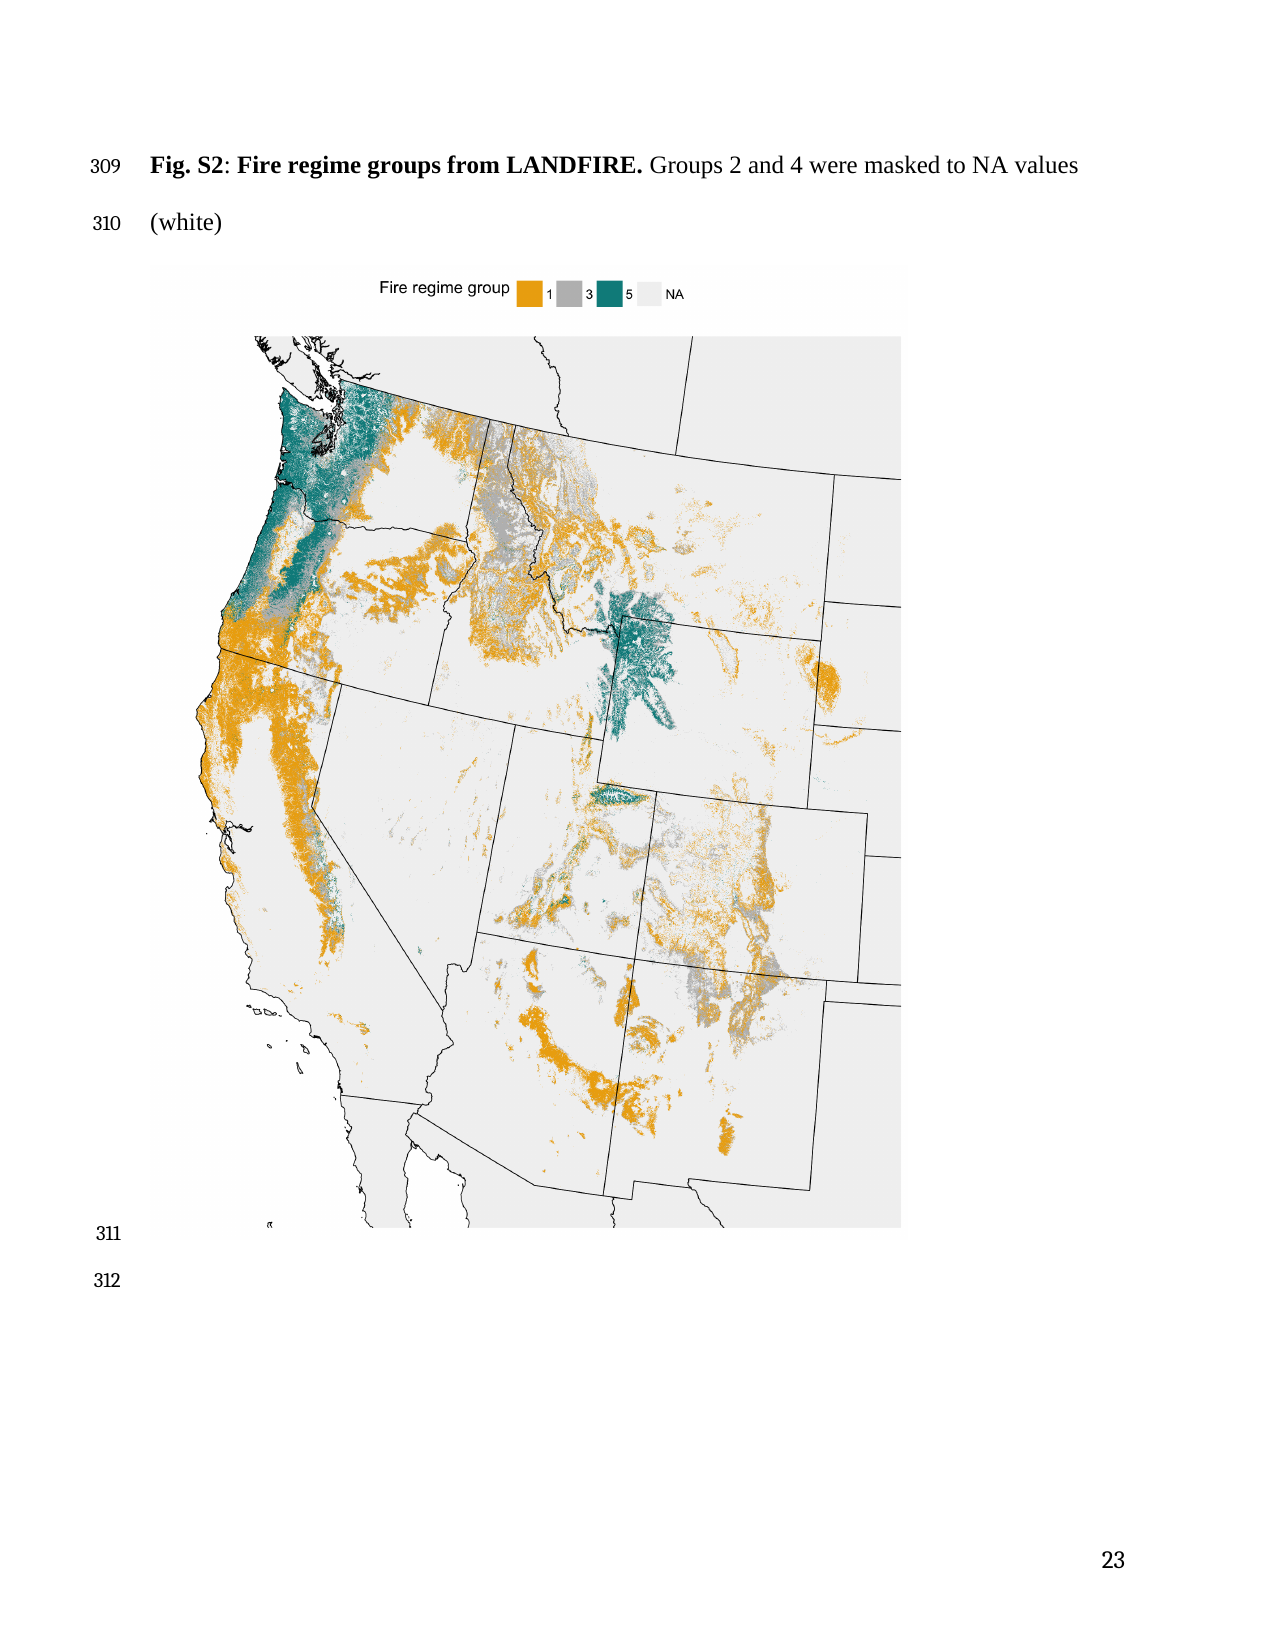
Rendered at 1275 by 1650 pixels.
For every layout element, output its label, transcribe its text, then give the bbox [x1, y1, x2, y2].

text Fig. S2: Fire regime groups from LANDFIRE. Groups 2 and 4 were masked to NA values (white) [150, 150, 1125, 236]
picture [150, 265, 909, 1240]
